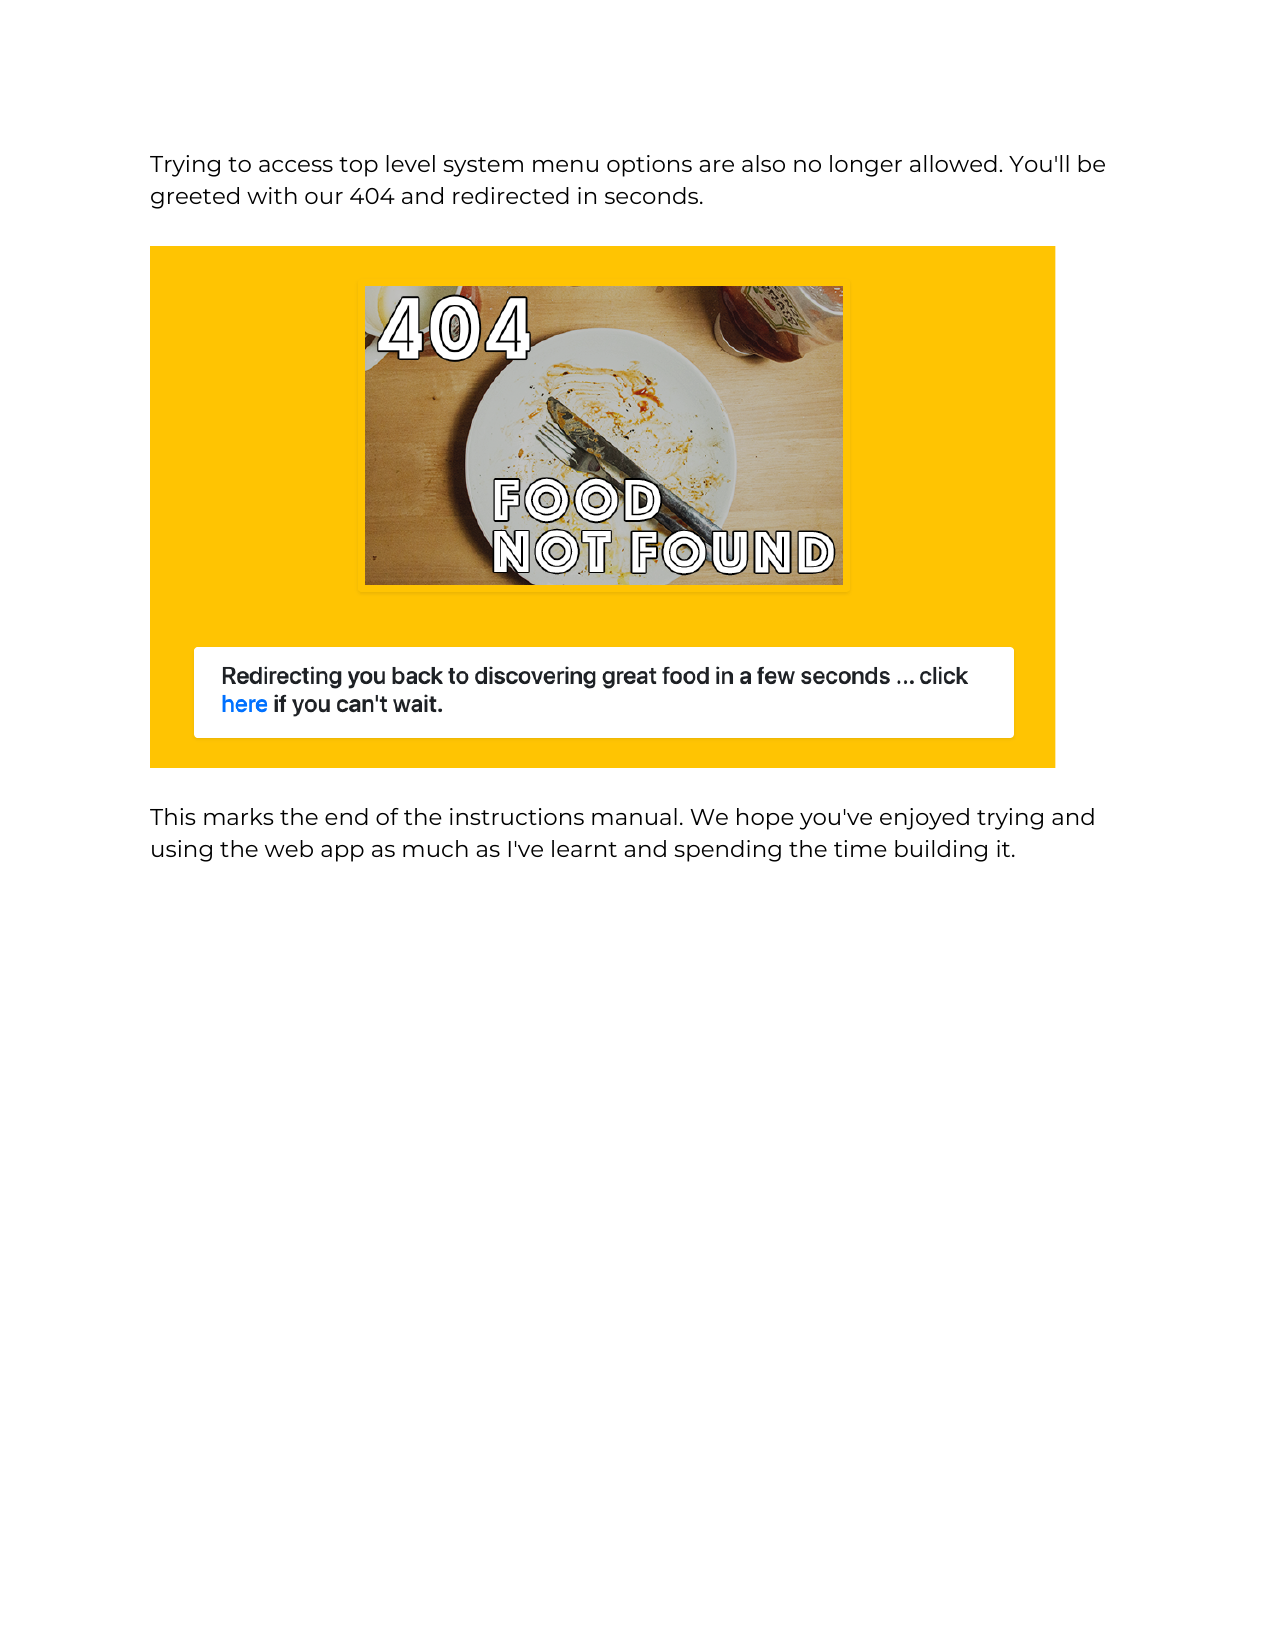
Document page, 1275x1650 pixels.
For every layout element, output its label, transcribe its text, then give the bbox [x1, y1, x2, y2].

text Trying to access top level system menu options are also no longer allowed. You'll be greeted with our 404 and redirected in seconds. [150, 150, 1125, 210]
picture [150, 246, 1056, 768]
text This marks the end of the instructions manual. We hope you've enjoyed trying and using the web app as much as I've learnt and spending the time building it. [150, 803, 1125, 863]
